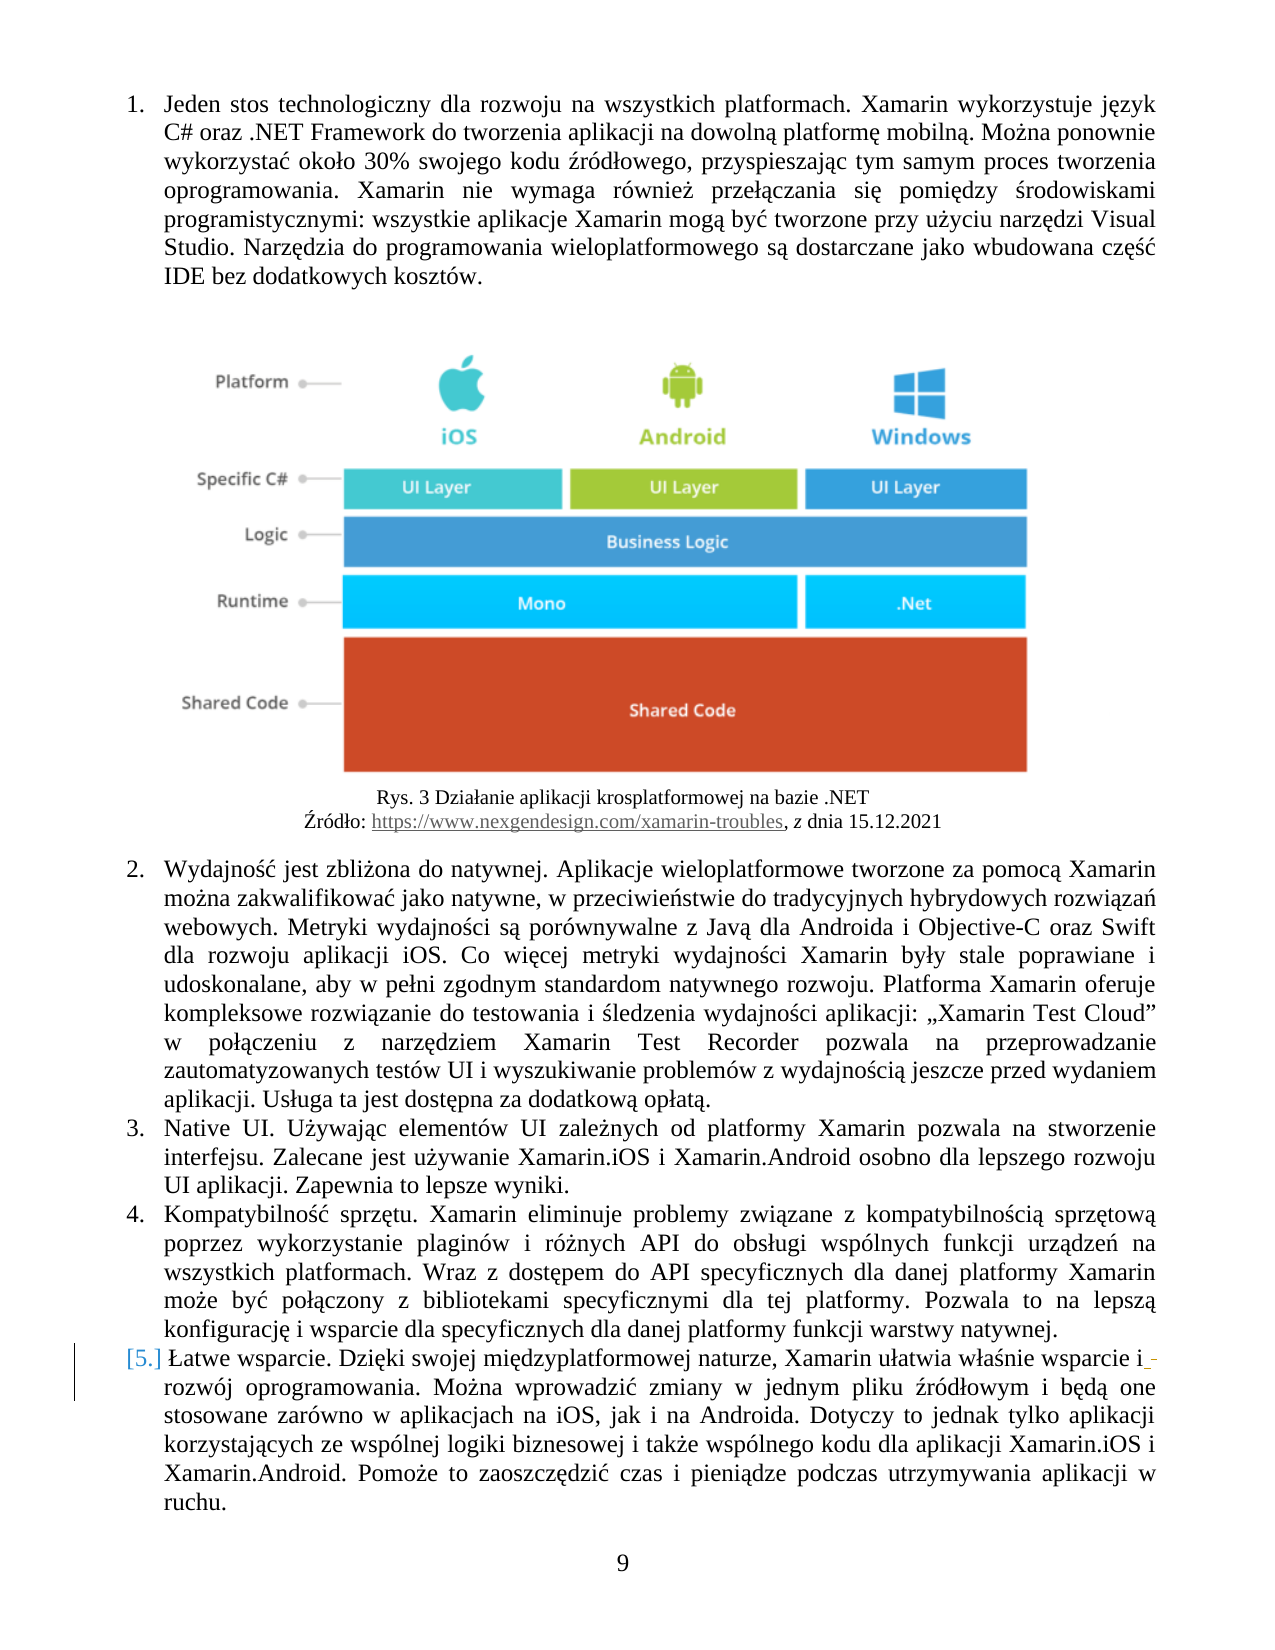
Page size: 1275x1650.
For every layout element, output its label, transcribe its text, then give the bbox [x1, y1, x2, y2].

picture [135, 315, 1111, 786]
list Kompatybilność sprzętu. Xamarin eliminuje problemy związane z kompatybilnością sprzętową poprzez wykorzystanie plaginów i różnych API do obsługi wspólnych funkcji urządzeń na wszystkich platformach. Wraz z dostępem do API specyficznych dla danej platformy Xamarin może być połączony z bibliotekami specyficznymi dla tej platformy. Pozwala to na lepszą konfigurację i wsparcie dla specyficznych dla danej platformy funkcji warstwy natywnej. [126, 1199, 1157, 1343]
list Jeden stos technologiczny dla rozwoju na wszystkich platformach. Xamarin wykorzystuje język C# oraz .NET Framework do tworzenia aplikacji na dowolną platformę mobilną. Można ponownie wykorzystać około 30% swojego kodu źródłowego, przyspieszając tym samym proces tworzenia oprogramowania. Xamarin nie wymaga również przełączania się pomiędzy środowiskami programistycznymi: wszystkie aplikacje Xamarin mogą być tworzone przy użyciu narzędzi Visual Studio. Narzędzia do programowania wieloplatformowego są dostarczane jako wbudowana część IDE bez dodatkowych kosztów. [126, 89, 1157, 290]
text Rys. 3 Działanie aplikacji krosplatformowej na bazie .NET Źródło: https://www.nexgendesign.com/xamarin-troubles, z dnia 15.12.2021 [89, 785, 1157, 833]
list Native UI. Używając elementów UI zależnych od platformy Xamarin pozwala na stworzenie interfejsu. Zalecane jest używanie Xamarin.iOS i Xamarin.Android osobno dla lepszego rozwoju UI aplikacji. Zapewnia to lepsze wyniki. [126, 1113, 1157, 1199]
list Łatwe wsparcie. Dzięki swojej międzyplatformowej naturze, Xamarin ułatwia właśnie wsparcie irozwój oprogramowania. Można wprowadzić zmiany w jednym pliku źródłowym i będą one stosowane zarówno w aplikacjach na iOS, jak i na Androida. Dotyczy to jednak tylko aplikacji korzystających ze wspólnej logiki biznesowej i także wspólnego kodu dla aplikacji Xamarin.iOS i Xamarin.Android. Pomoże to zaoszczędzić czas i pieniądze podczas utrzymywania aplikacji w ruchu. [126, 1343, 1157, 1516]
list Wydajność jest zbliżona do natywnej. Aplikacje wieloplatformowe tworzone za pomocą Xamarin można zakwalifikować jako natywne, w przeciwieństwie do tradycyjnych hybrydowych rozwiązań webowych. Metryki wydajności są porównywalne z Javą dla Androida i Objective-C oraz Swift dla rozwoju aplikacji iOS. Co więcej metryki wydajności Xamarin były stale poprawiane i udoskonalane, aby w pełni zgodnym standardom natywnego rozwoju. Platforma Xamarin oferuje kompleksowe rozwiązanie do testowania i śledzenia wydajności aplikacji: „Xamarin Test Cloud” w połączeniu z narzędziem Xamarin Test Recorder pozwala na przeprowadzanie zautomatyzowanych testów UI i wyszukiwanie problemów z wydajnością jeszcze przed wydaniem aplikacji. Usługa ta jest dostępna za dodatkową opłatą. [126, 854, 1157, 1113]
